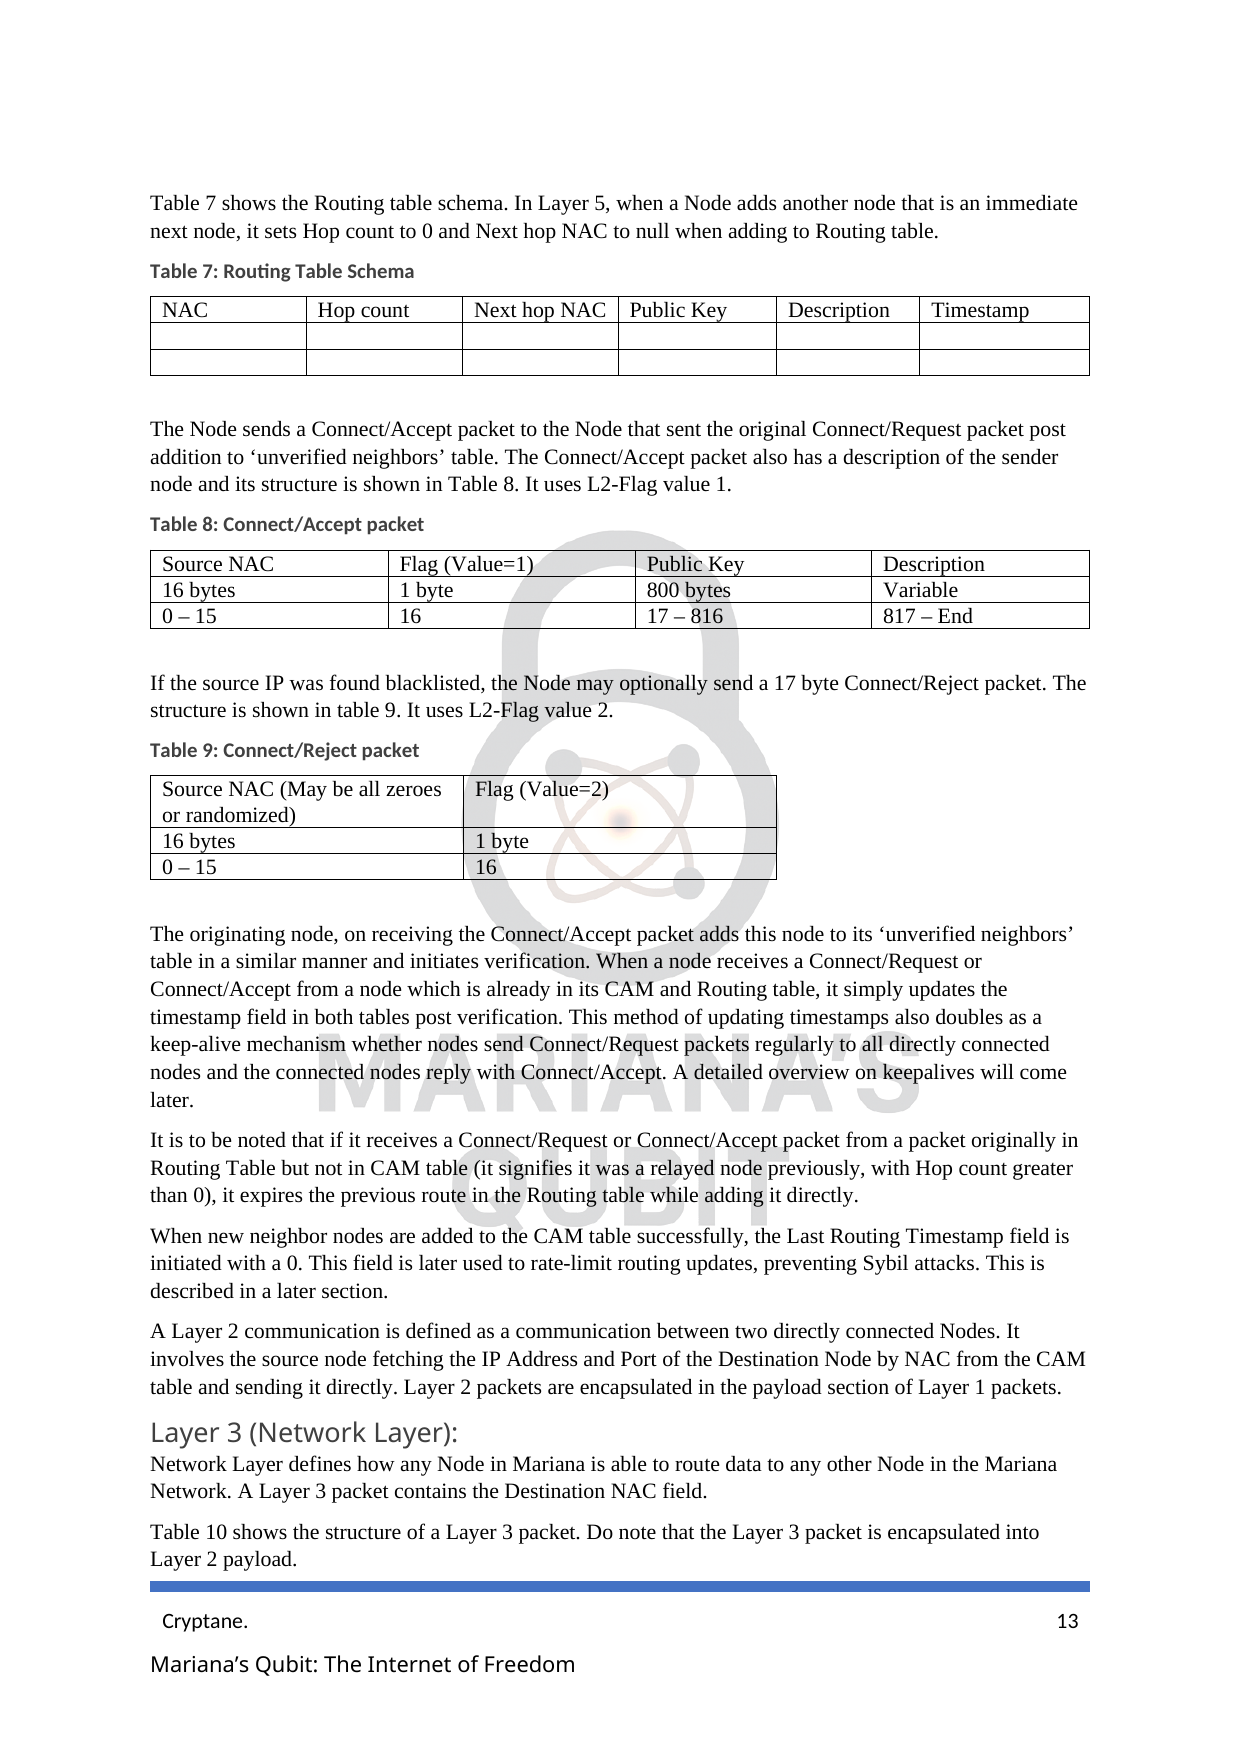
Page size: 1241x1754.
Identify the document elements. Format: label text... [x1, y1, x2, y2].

table_cell 16 bytes [151, 828, 463, 853]
table_cell 16 [389, 603, 635, 628]
table_cell 17 – 816 [636, 603, 871, 628]
table_header NAC [151, 297, 306, 322]
table_cell [151, 323, 306, 348]
table_cell [920, 350, 1089, 375]
table_header Flag (Value=2) [464, 776, 776, 827]
text The Node sends a Connect/Accept packet to the Node that sent the original Connect/Request packet post addition to ‘unverified neighbors’ table. The Connect/Accept packet also has a description of the sender node and its structure is shown in Table 8. It uses L2-Flag value 1. [150, 416, 1090, 497]
text It is to be noted that if it receives a Connect/Request or Connect/Accept packet from a packet originally in Routing Table but not in CAM table (it signifies it was a relayed node previously, with Hop count greater than 0), it expires the previous route in the Routing table while adding it directly. [150, 1127, 1090, 1208]
table_cell [619, 323, 776, 348]
table_cell [463, 350, 618, 375]
table_cell 0 – 15 [151, 854, 463, 879]
table_header Public Key [636, 551, 871, 576]
table_cell [463, 323, 618, 348]
table_cell [619, 350, 776, 375]
table_header Description [872, 551, 1089, 576]
table_header Source NAC (May be all zeroes or randomized) [151, 776, 463, 827]
text When new neighbor nodes are added to the CAM table successfully, the Last Routing Timestamp field is initiated with a 0. This field is later used to rate-limit routing updates, preventing Sybil attacks. This is described in a later section. [150, 1223, 1090, 1303]
subtitle Layer 3 (Network Layer): [150, 1414, 1090, 1451]
text Table 7: Routing Table Schema [150, 258, 1090, 283]
table_header Hop count [307, 297, 462, 322]
text Table 7 shows the Routing table schema. In Layer 5, when a Node adds another node that is an immediate next node, it sets Hop count to 0 and Next hop NAC to null when adding to Routing table. [150, 190, 1090, 243]
table_cell [151, 350, 306, 375]
text Network Layer defines how any Node in Mariana is able to route data to any other Node in the Mariana Network. A Layer 3 packet contains the Destination NAC field. [150, 1451, 1090, 1504]
table_header Next hop NAC [463, 297, 618, 322]
text If the source IP was found blacklisted, the Node may optionally send a 17 byte Connect/Reject packet. The structure is shown in table 9. It uses L2-Flag value 2. [150, 669, 1090, 722]
table_cell Variable [872, 577, 1089, 602]
table_cell 0 – 15 [151, 603, 388, 628]
table_cell [307, 350, 462, 375]
text Table 9: Connect/Reject packet [150, 737, 1090, 763]
table_header Timestamp [920, 297, 1089, 322]
text Table 8: Connect/Accept packet [150, 512, 1090, 537]
table_cell 1 byte [464, 828, 776, 853]
table_header Flag (Value=1) [389, 551, 635, 576]
table_cell [777, 350, 919, 375]
table_cell 817 – End [872, 603, 1089, 628]
text A Layer 2 communication is defined as a communication between two directly connected Nodes. It involves the source node fetching the IP Address and Port of the Destination Node by NAC from the CAM table and sending it directly. Layer 2 packets are encapsulated in the payload section of Layer 1 packets. [150, 1318, 1090, 1399]
table_header Source NAC [151, 551, 388, 576]
table_cell [920, 323, 1089, 348]
table_cell 800 bytes [636, 577, 871, 602]
text Table 10 shows the structure of a Layer 3 packet. Do note that the Layer 3 packet is encapsulated into Layer 2 payload. [150, 1519, 1090, 1572]
text The originating node, on receiving the Connect/Accept packet adds this node to its ‘unverified neighbors’ table in a similar manner and initiates verification. When a node receives a Connect/Request or Connect/Accept from a node which is already in its CAM and Routing table, it simply updates the timestamp field in both tables post verification. This method of updating timestamps also doubles as a keep-alive mechanism whether nodes send Connect/Request packets regularly to all directly connected nodes and the connected nodes reply with Connect/Accept. A detailed overview on keepalives will come later. [150, 921, 1090, 1112]
table_cell 16 bytes [151, 577, 388, 602]
table_cell 1 byte [389, 577, 635, 602]
table_cell [307, 323, 462, 348]
table_header Description [777, 297, 919, 322]
table_header Public Key [619, 297, 776, 322]
table_cell [777, 323, 919, 348]
table_cell 16 [464, 854, 776, 879]
